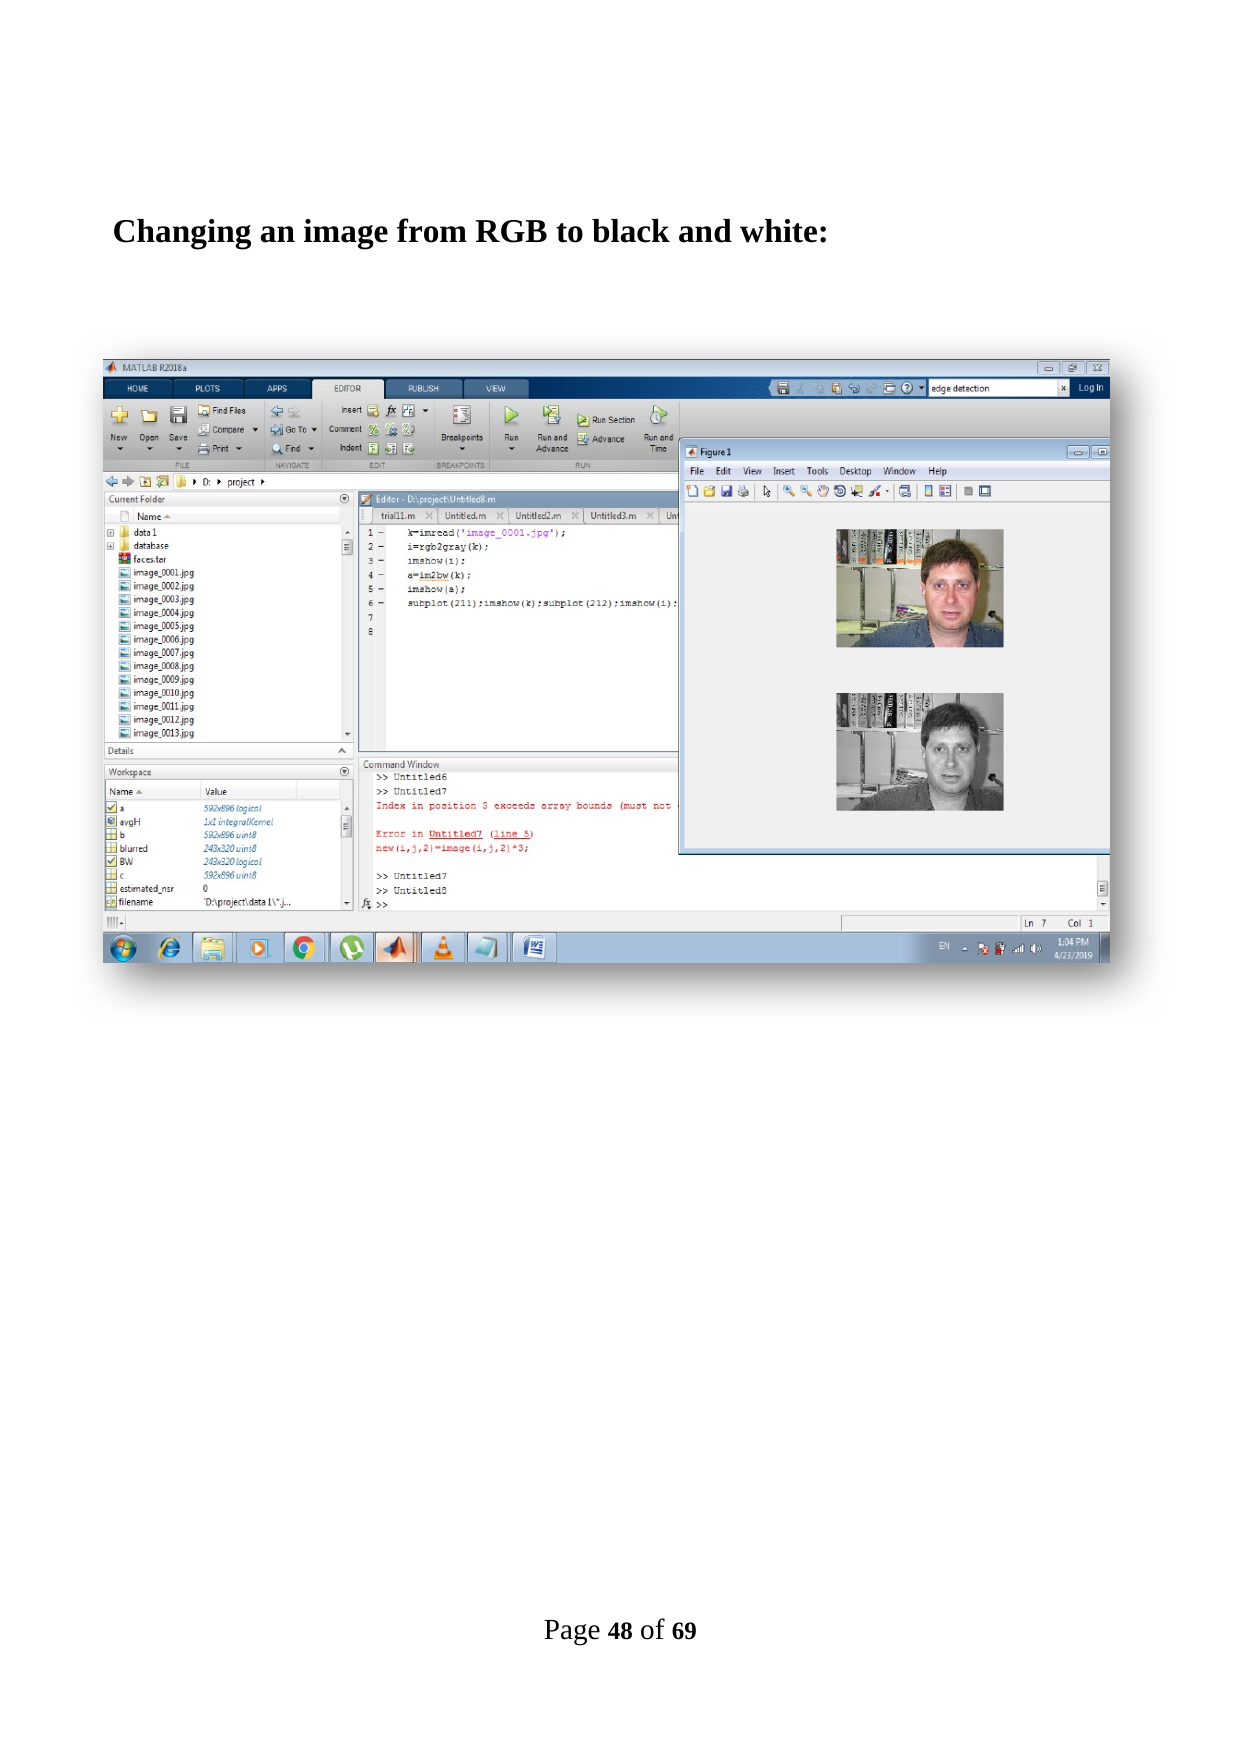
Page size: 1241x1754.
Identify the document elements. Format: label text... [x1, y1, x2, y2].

picture [103, 359, 1110, 963]
subtitle Changing an image from RGB to black and white: [112, 211, 1165, 249]
